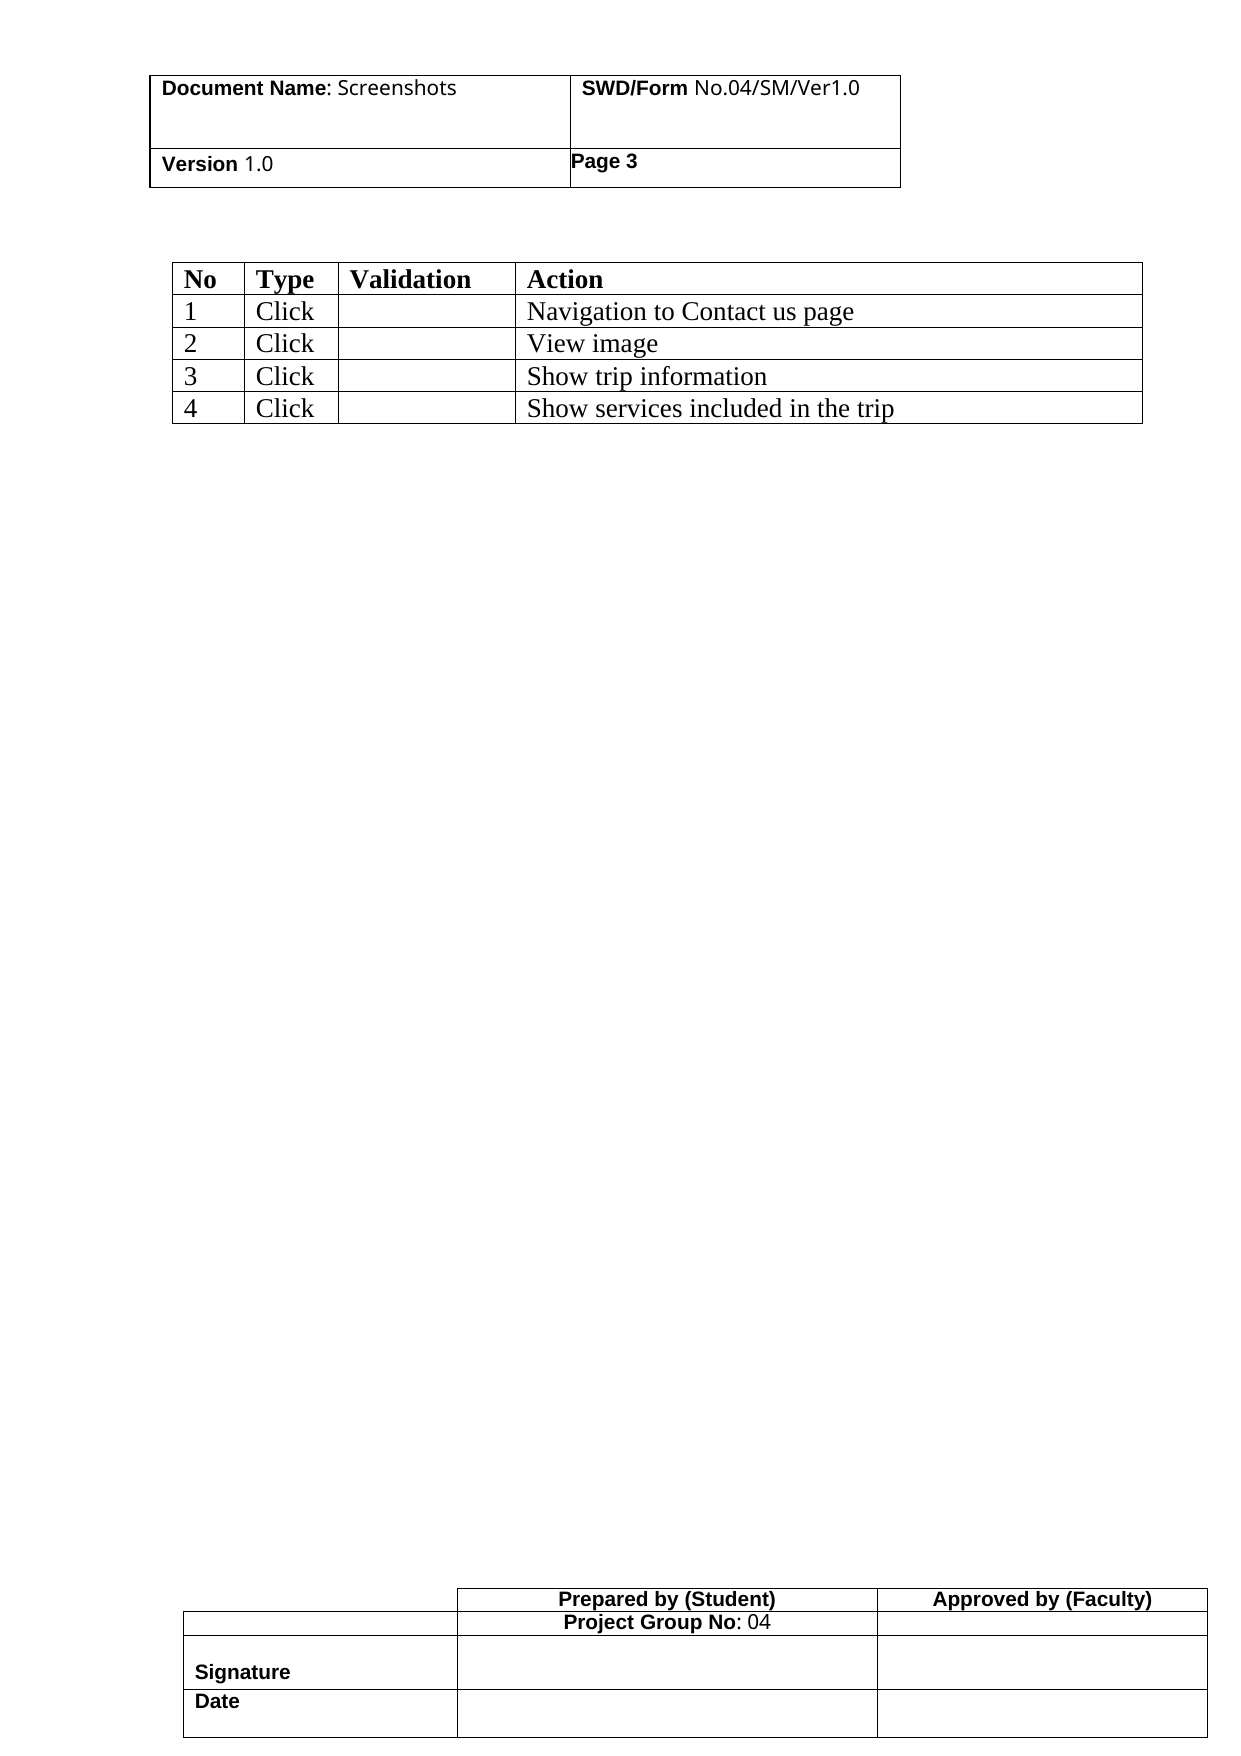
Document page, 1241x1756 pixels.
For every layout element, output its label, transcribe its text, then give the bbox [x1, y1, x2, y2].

table_cell Click [245, 392, 338, 423]
table_cell 3 [173, 360, 244, 391]
table_cell [339, 328, 515, 359]
table_cell Show trip information [516, 360, 1142, 391]
table_cell 1 [173, 295, 244, 327]
table_cell [339, 392, 515, 423]
table_cell [339, 295, 515, 327]
table_cell 4 [173, 392, 244, 423]
table_cell Click [245, 295, 338, 327]
table_cell View image [516, 328, 1142, 359]
table_cell [339, 360, 515, 391]
table_header Action [516, 263, 1142, 294]
table_cell Click [245, 360, 338, 391]
table_cell 2 [173, 328, 244, 359]
table_header No [173, 263, 244, 294]
table_cell Show services included in the trip [516, 392, 1142, 423]
table_header Type [245, 263, 338, 294]
table_header Validation [339, 263, 515, 294]
table_cell Click [245, 328, 338, 359]
table_cell Navigation to Contact us page [516, 295, 1142, 327]
